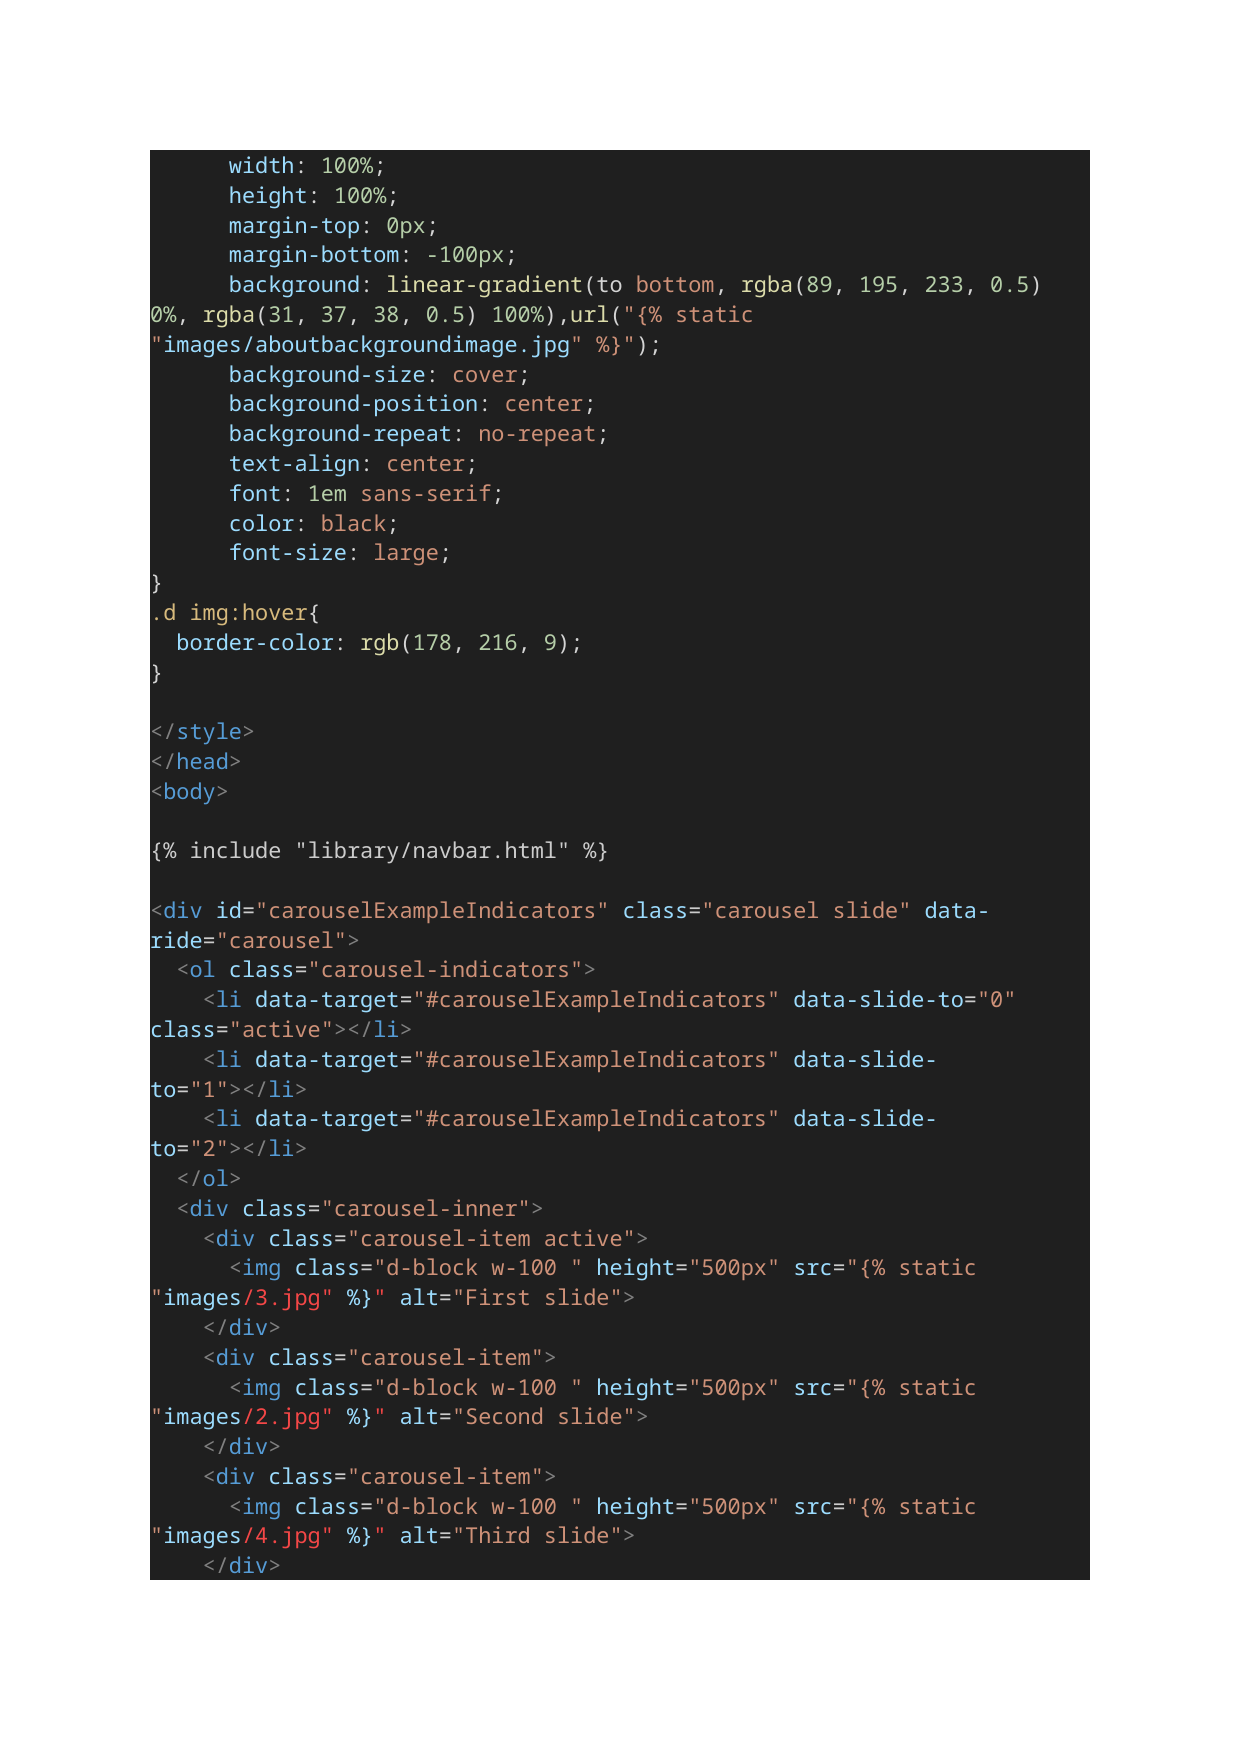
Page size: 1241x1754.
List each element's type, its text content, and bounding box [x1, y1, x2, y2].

text </ol> [150, 1163, 1090, 1193]
text <img class="d-block w-100 " height="500px" src="{% static "images/3.jpg" %}" alt="First slide"> [150, 1252, 1090, 1312]
text <li data-target="#carouselExampleIndicators" data-slide-to="1"></li> [150, 1044, 1090, 1103]
text width: 100%; [150, 150, 1090, 180]
text font: 1em sans-serif; [150, 478, 1090, 507]
text <li data-target="#carouselExampleIndicators" data-slide-to="2"></li> [150, 1103, 1090, 1163]
text margin-top: 0px; [150, 209, 1090, 239]
text } [150, 656, 1090, 686]
text <div class="carousel-item active"> [150, 1222, 1090, 1252]
text background-position: center; [150, 388, 1090, 418]
text </div> [150, 1431, 1090, 1461]
text text-align: center; [150, 448, 1090, 478]
text <ol class="carousel-indicators"> [150, 954, 1090, 984]
text .d img:hover{ [150, 597, 1090, 627]
text </style> [150, 716, 1090, 746]
text <li data-target="#carouselExampleIndicators" data-slide-to="0" class="active"></li> [150, 984, 1090, 1044]
text border-color: rgb(178, 216, 9); [150, 627, 1090, 656]
text height: 100%; [150, 180, 1090, 209]
text background: linear-gradient(to bottom, rgba(89, 195, 233, 0.5) 0%, rgba(31, 37, 38, 0.5) 100%),url("{% static "images/aboutbackgroundimage.jpg" %}"); [150, 269, 1090, 358]
text font-size: large; [150, 537, 1090, 567]
text color: black; [150, 507, 1090, 537]
text <div id="carouselExampleIndicators" class="carousel slide" data-ride="carousel"> [150, 895, 1090, 954]
text } [150, 567, 1090, 597]
text </div> [150, 1312, 1090, 1342]
text margin-bottom: -100px; [150, 239, 1090, 269]
text </div> [150, 1550, 1090, 1580]
text <img class="d-block w-100 " height="500px" src="{% static "images/2.jpg" %}" alt="Second slide"> [150, 1371, 1090, 1431]
text <body> [150, 776, 1090, 805]
text </head> [150, 746, 1090, 776]
text <div class="carousel-item"> [150, 1342, 1090, 1371]
text background-repeat: no-repeat; [150, 418, 1090, 448]
text background-size: cover; [150, 358, 1090, 388]
text <img class="d-block w-100 " height="500px" src="{% static "images/4.jpg" %}" alt="Third slide"> [150, 1491, 1090, 1550]
text {% include "library/navbar.html" %} [150, 835, 1090, 865]
text <div class="carousel-item"> [150, 1461, 1090, 1491]
text <div class="carousel-inner"> [150, 1193, 1090, 1222]
